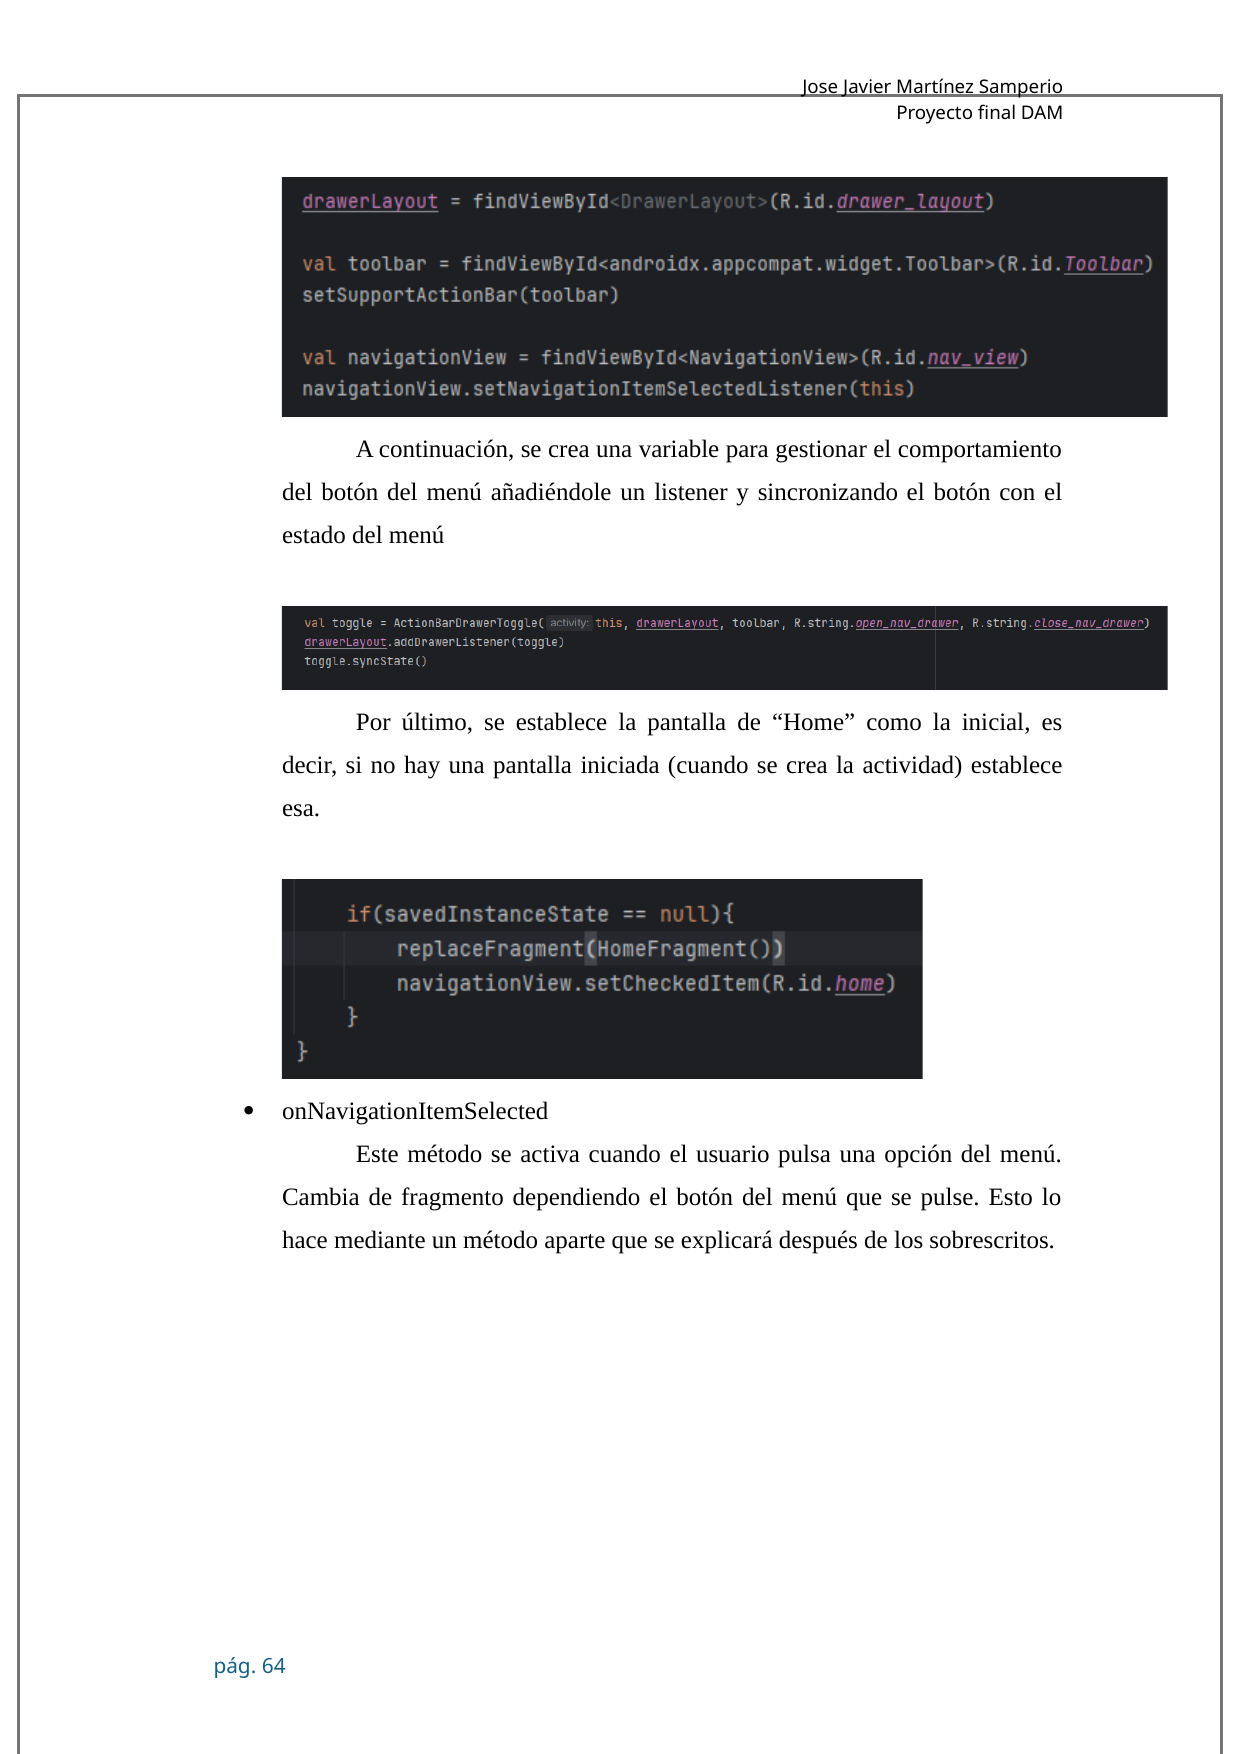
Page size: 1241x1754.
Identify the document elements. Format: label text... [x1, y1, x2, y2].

list Este método se activa cuando el usuario pulsa una opción del menú. Cambia de fragmento dependiendo el botón del menú que se pulse. Esto lo hace mediante un método aparte que se explicará después de los sobrescritos. [282, 1139, 1063, 1254]
list onNavigationItemSelected [244, 1096, 1063, 1125]
picture [281, 879, 923, 1079]
picture [281, 606, 1168, 690]
list Por último, se establece la pantalla de “Home” como la inicial, es decir, si no hay una pantalla iniciada (cuando se crea la actividad) establece esa. [282, 707, 1063, 822]
picture [281, 177, 1168, 417]
list A continuación, se crea una variable para gestionar el comportamiento del botón del menú añadiéndole un listener y sincronizando el botón con el estado del menú [282, 434, 1063, 549]
